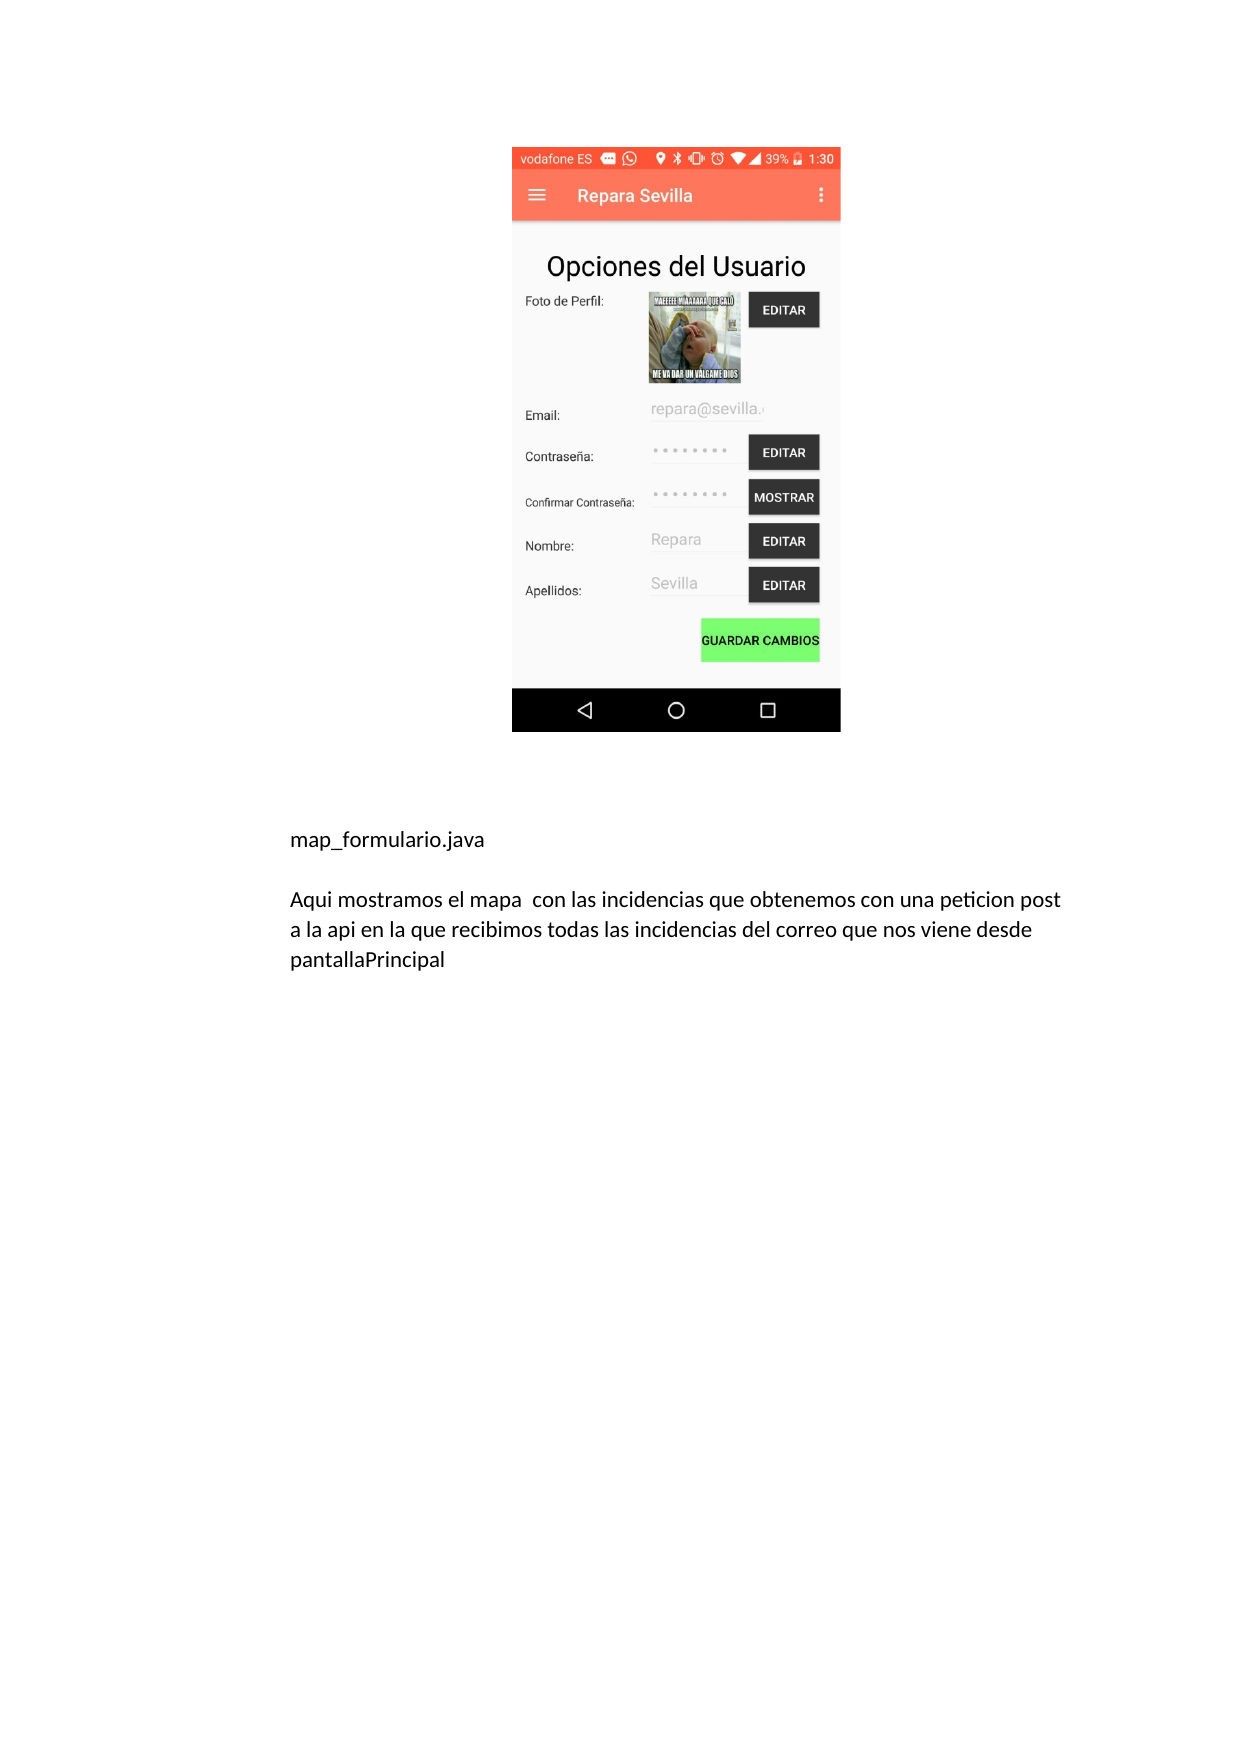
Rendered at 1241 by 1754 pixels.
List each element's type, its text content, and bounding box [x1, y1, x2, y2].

list Aqui mostramos el mapa con las incidencias que obtenemos con una peticion post a la api en la que recibimos todas las incidencias del correo que nos viene desde pantallaPrincipal [290, 885, 1063, 974]
list map_formulario.java [290, 825, 1063, 853]
picture [512, 147, 841, 732]
